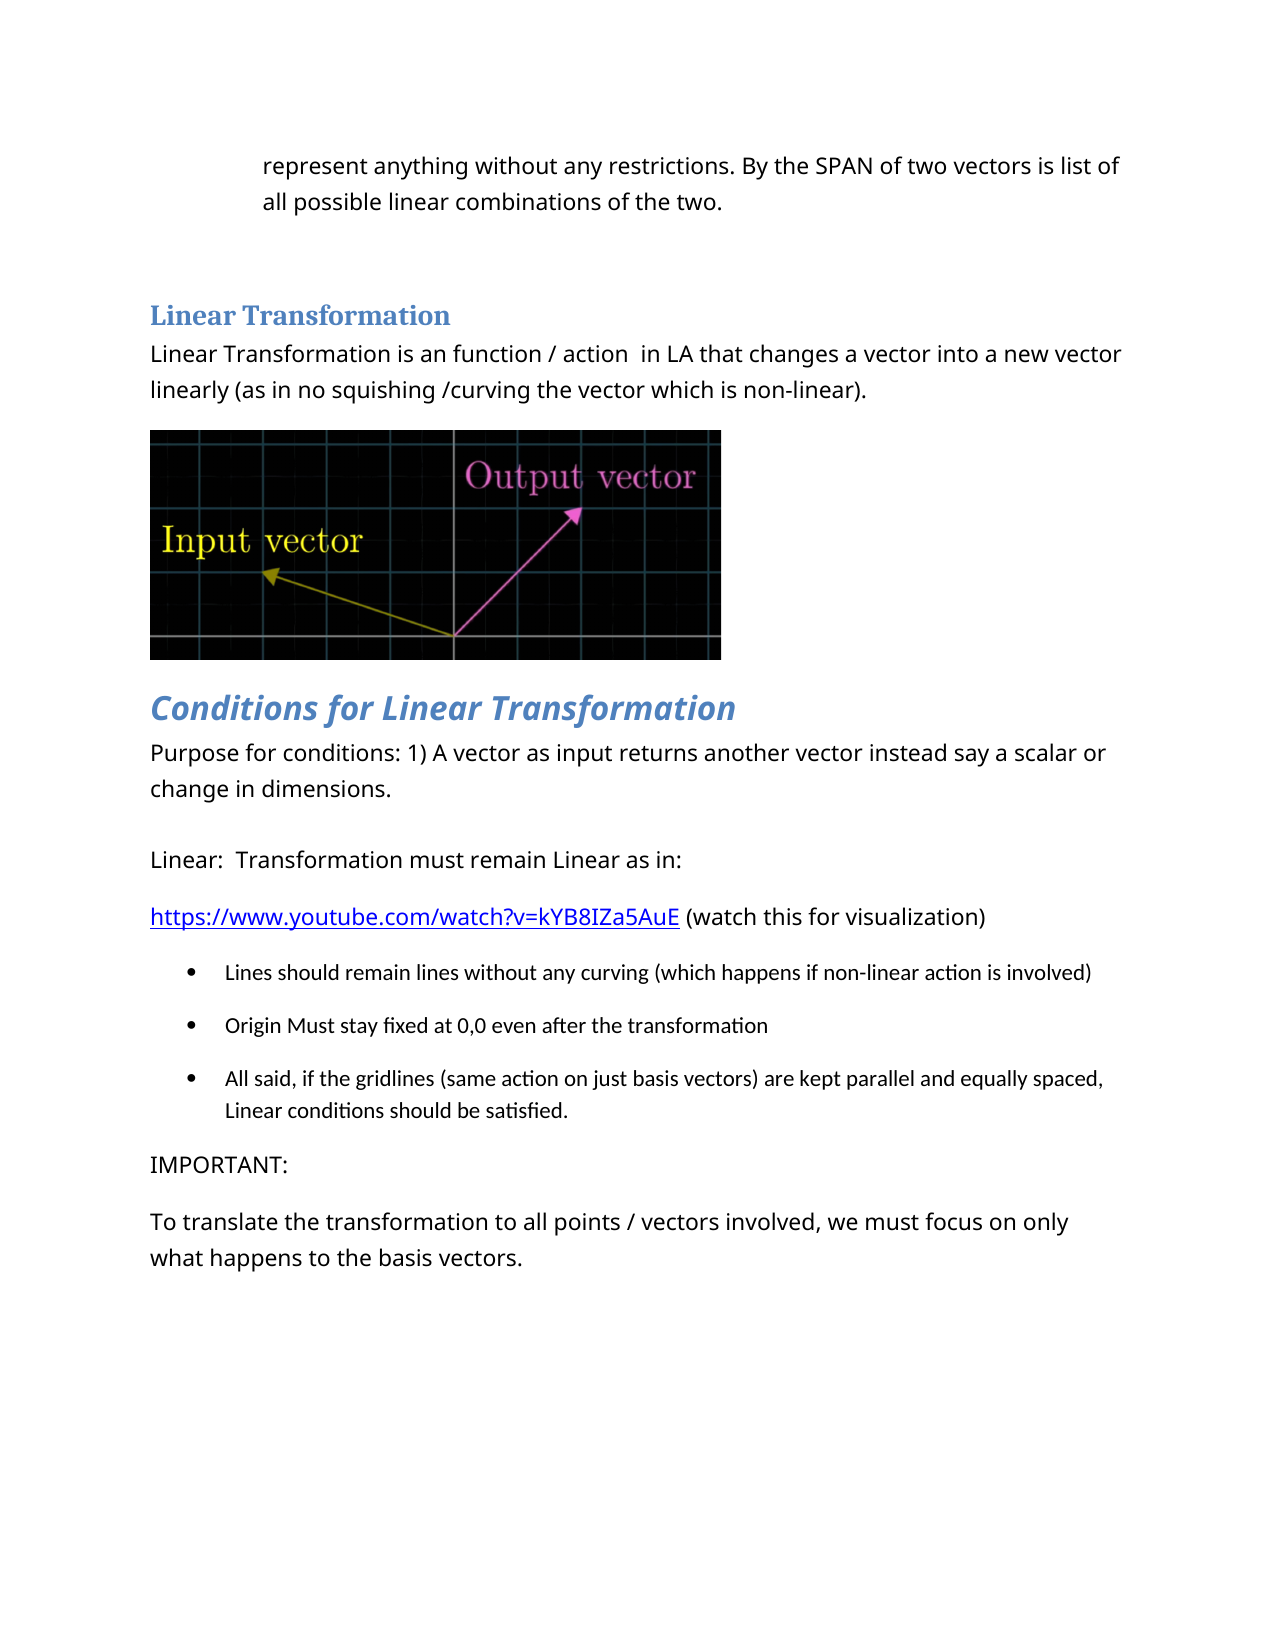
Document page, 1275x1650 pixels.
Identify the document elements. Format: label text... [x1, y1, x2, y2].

subtitle Conditions for Linear Transformation [150, 684, 1125, 730]
list Lines should remain lines without any curving (which happens if non-linear action is involved) [187, 958, 1125, 986]
text https://www.youtube.com/watch?v=kYB8IZa5AuE (watch this for visualization) [150, 901, 1125, 932]
picture [150, 430, 722, 660]
subtitle Linear Transformation [150, 299, 1125, 333]
text IMPORTANT: [150, 1149, 1125, 1180]
list All said, if the gridlines (same action on just basis vectors) are kept parallel and equally spaced, Linear conditions should be satisfied. [187, 1064, 1125, 1124]
text Purpose for conditions: 1) A vector as input returns another vector instead say a scalar or change in dimensions. Linear: Transformation must remain Linear as in: [150, 737, 1125, 876]
text Linear Transformation is an function / action in LA that changes a vector into a new vector linearly (as in no squishing /curving the vector which is non-linear). [150, 338, 1125, 405]
list Origin Must stay fixed at 0,0 even after the transformation [187, 1011, 1125, 1039]
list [225, 150, 1125, 217]
text To translate the transformation to all points / vectors involved, we must focus on only what happens to the basis vectors. [150, 1206, 1125, 1273]
